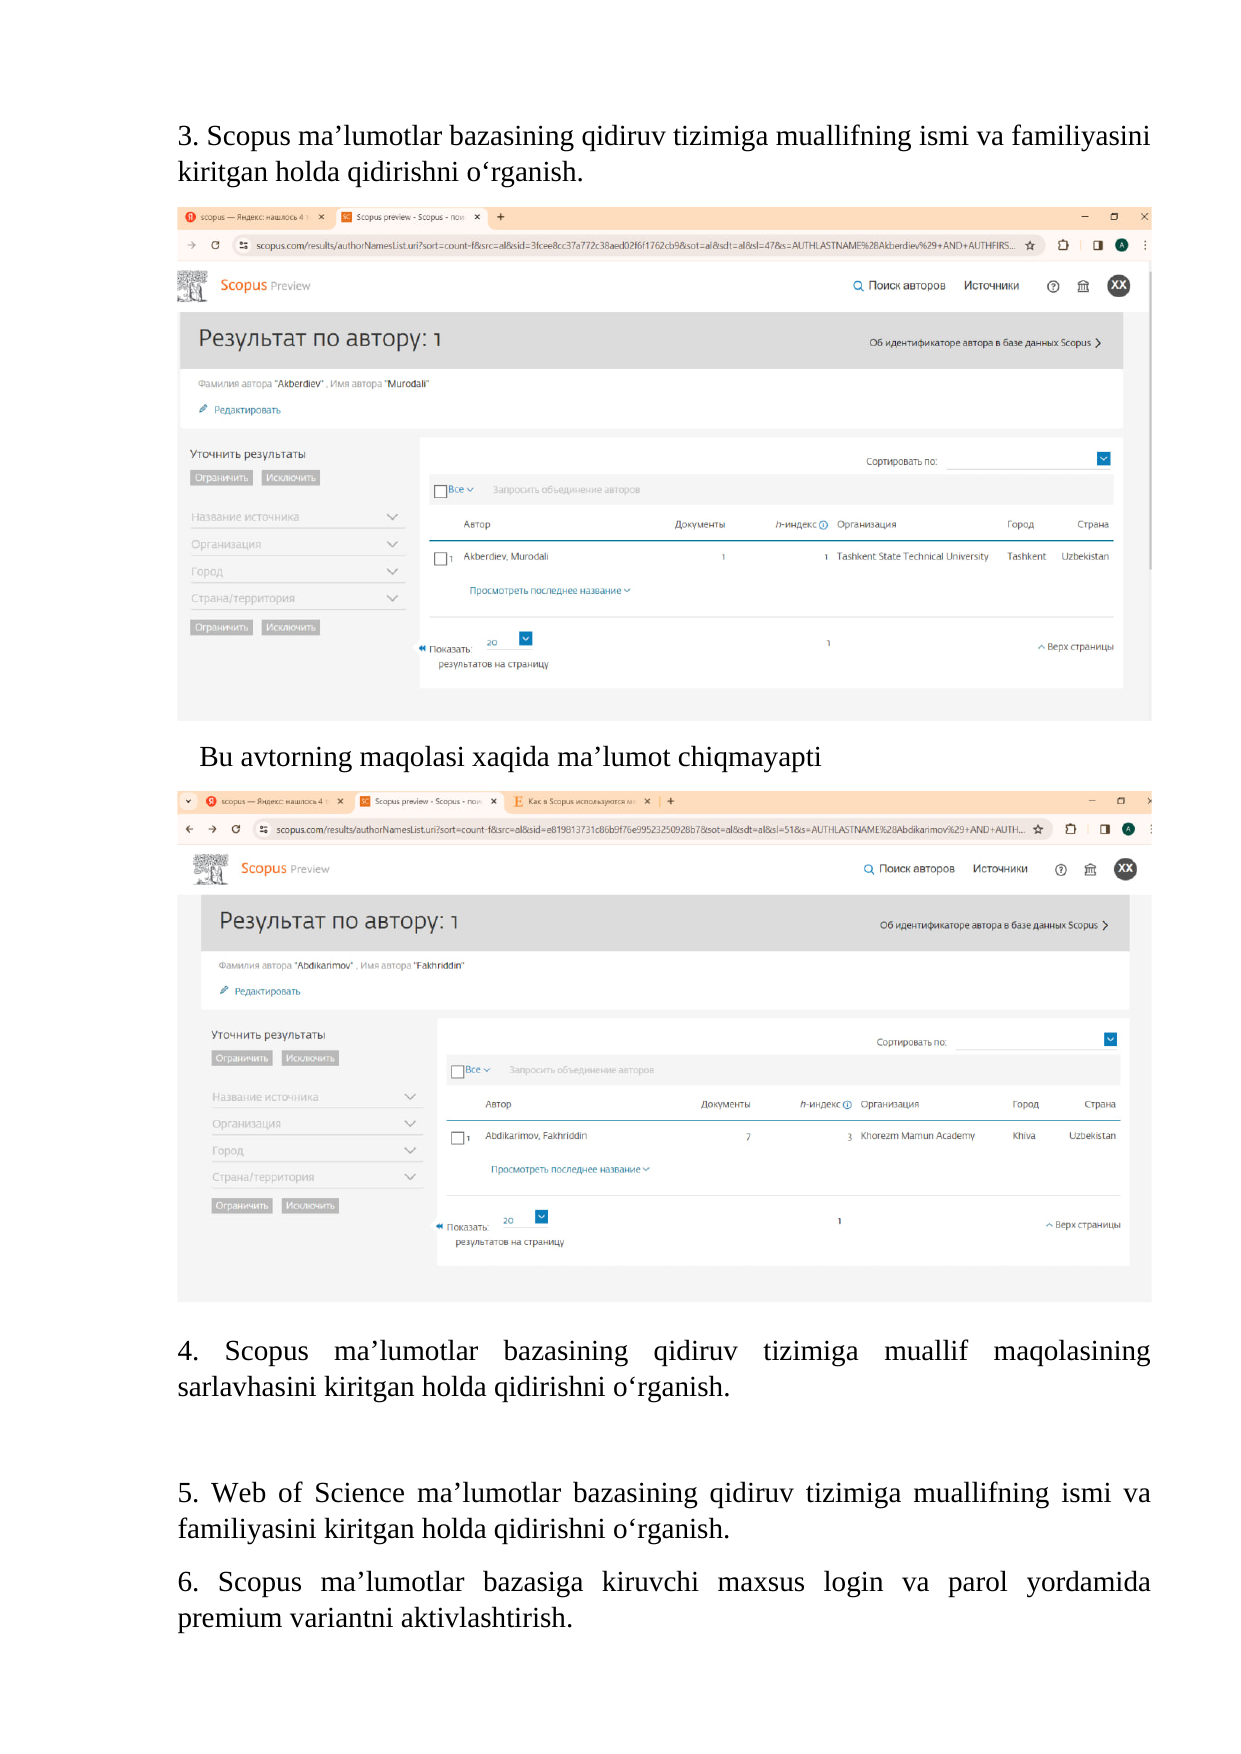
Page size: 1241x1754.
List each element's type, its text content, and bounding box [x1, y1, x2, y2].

picture [177, 207, 1152, 721]
text Bu avtorning maqolasi xaqida ma’lumot chiqmayapti [177, 739, 1152, 773]
text 3. Scopus ma’lumotlar bazasining qidiruv tizimiga muallifning ismi va familiyasini kiritgan holda qidirishni o‘rganish. [177, 118, 1152, 188]
text 5. Web of Science ma’lumotlar bazasining qidiruv tizimiga muallifning ismi va familiyasini kiritgan holda qidirishni o‘rganish. [177, 1475, 1152, 1544]
text 6. Scopus ma’lumotlar bazasiga kiruvchi maxsus login va parol yordamida premium variantni aktivlashtirish. [177, 1564, 1152, 1633]
text 4. Scopus ma’lumotlar bazasining qidiruv tizimiga muallif maqolasining sarlavhasini kiritgan holda qidirishni o‘rganish. [177, 1333, 1152, 1403]
picture [177, 791, 1152, 1315]
